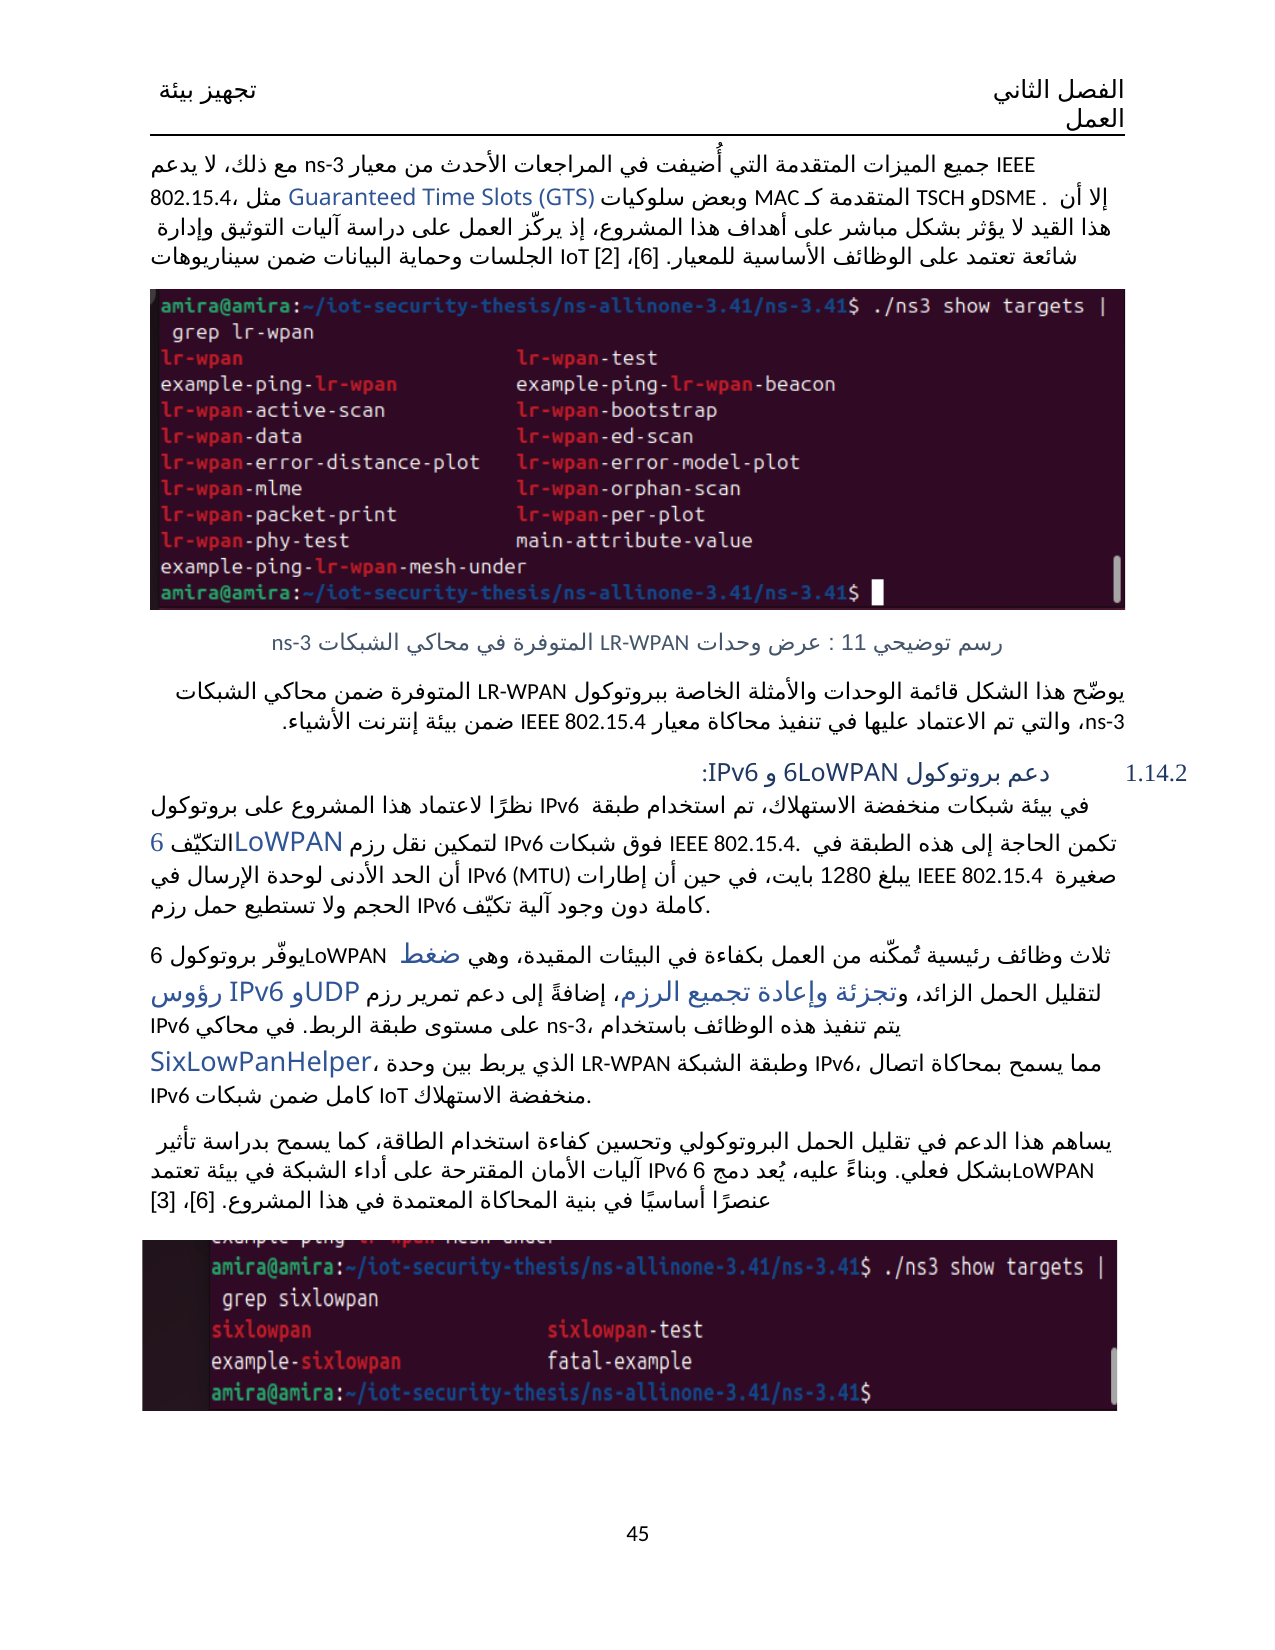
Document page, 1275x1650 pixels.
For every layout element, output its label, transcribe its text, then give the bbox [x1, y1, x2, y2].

text رسم توضيحي 11 : عرض وحدات LR-WPAN المتوفرة في محاكي الشبكات ns-3 [150, 628, 1125, 656]
text يوضّح هذا الشكل قائمة الوحدات والأمثلة الخاصة ببروتوكول LR-WPAN المتوفرة ضمن محاكي الشبكات ns-3، والتي تم الاعتماد عليها في تنفيذ محاكاة معيار IEEE 802.15.4 ضمن بيئة إنترنت الأشياء. [150, 677, 1125, 735]
picture [142, 1240, 1118, 1411]
picture [150, 289, 1125, 610]
subtitle دعم بروتوكول 6LoWPAN و IPv6: [150, 754, 1125, 788]
